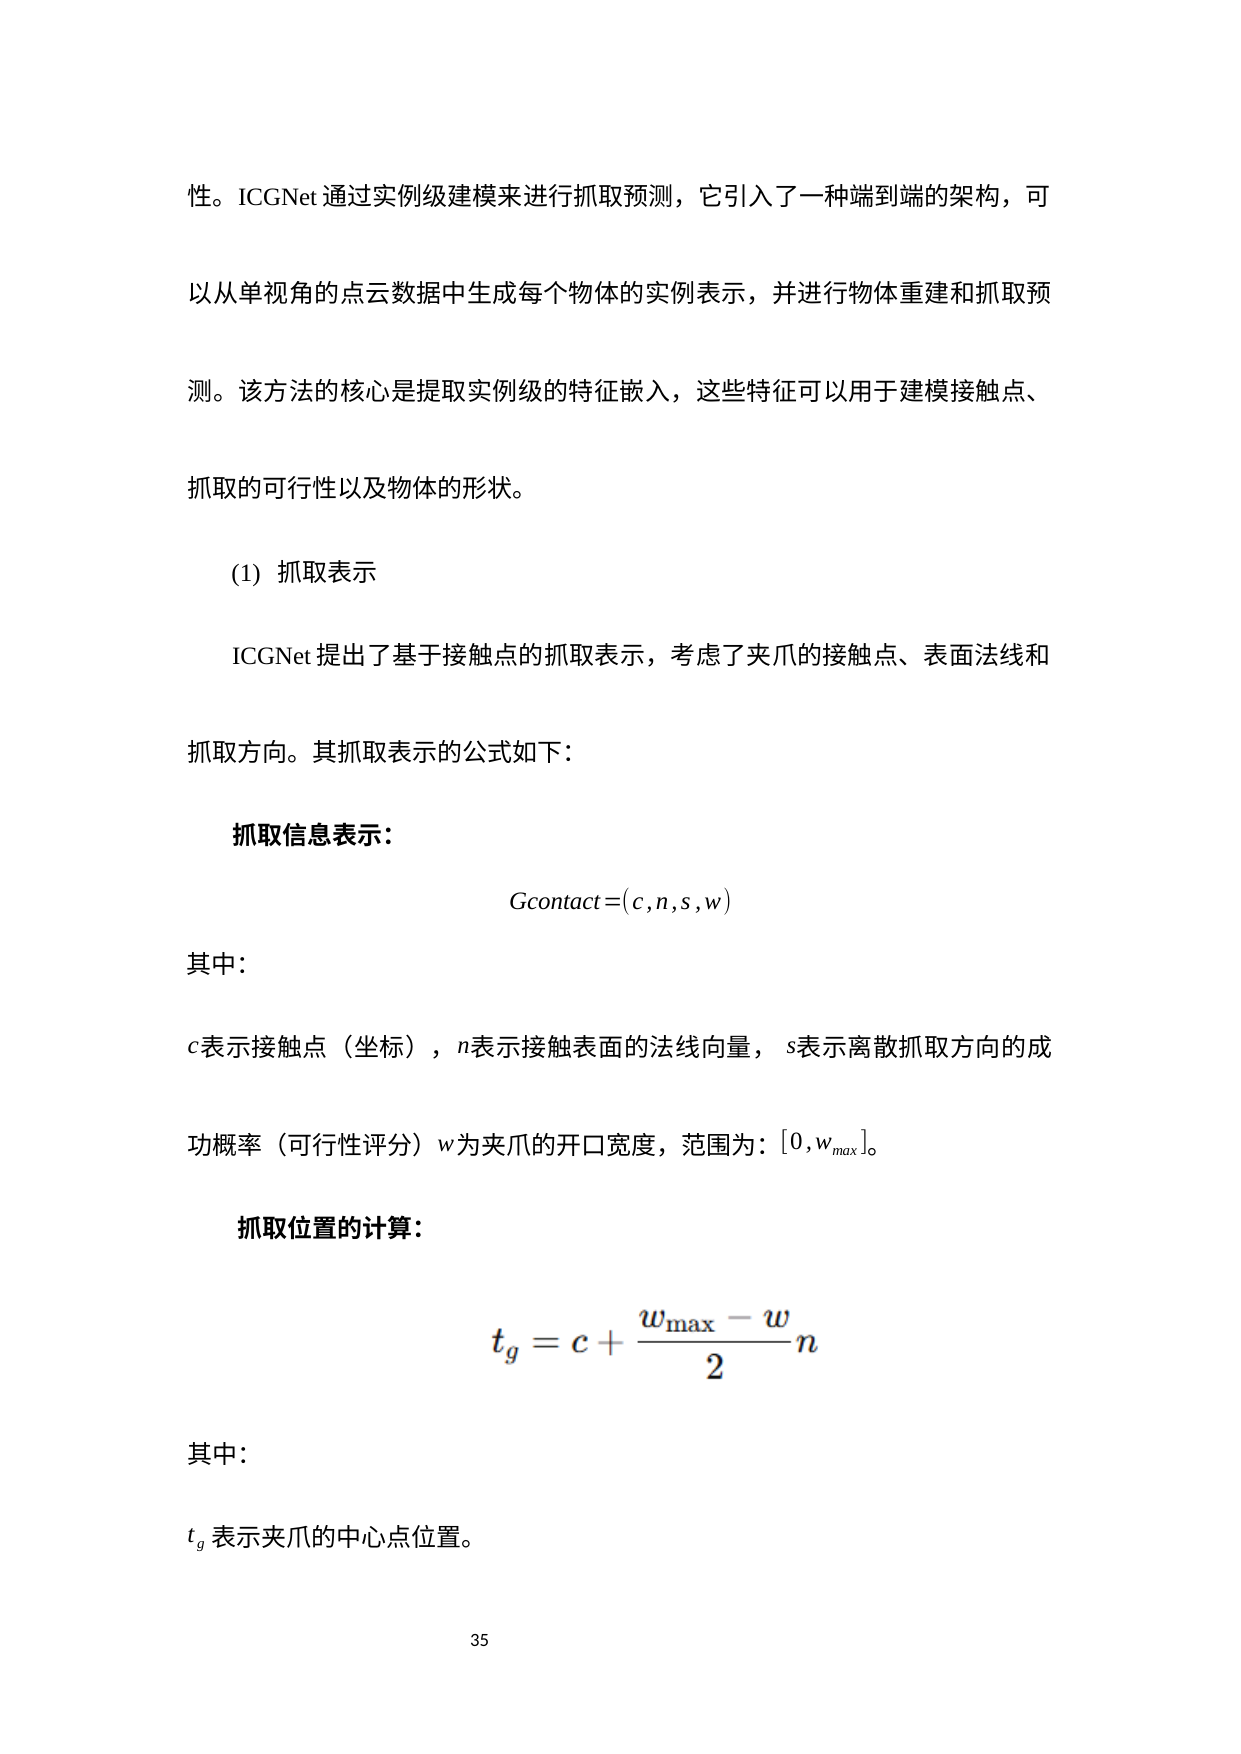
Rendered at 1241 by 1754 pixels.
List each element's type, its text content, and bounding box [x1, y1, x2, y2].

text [187, 162, 1053, 519]
list 表示夹爪的中心点位置。 [187, 1504, 1053, 1569]
list 抓取信息表示： [187, 801, 1053, 866]
list 抓取表示 [231, 538, 1053, 603]
picture [444, 1277, 846, 1398]
list 其中： [187, 930, 1053, 995]
list 其中： [187, 1421, 1053, 1486]
list 抓取位置的计算： [187, 1194, 1053, 1259]
list 表示接触点（坐标），表示接触表面的法线向量， 表示离散抓取方向的成功概率（可行性评分）为夹爪的开口宽度，范围为：。 [187, 1013, 1053, 1176]
list ICGNet提出了基于接触点的抓取表示，考虑了夹爪的接触点、表面法线和抓取方向。其抓取表示的公式如下： [187, 621, 1053, 783]
